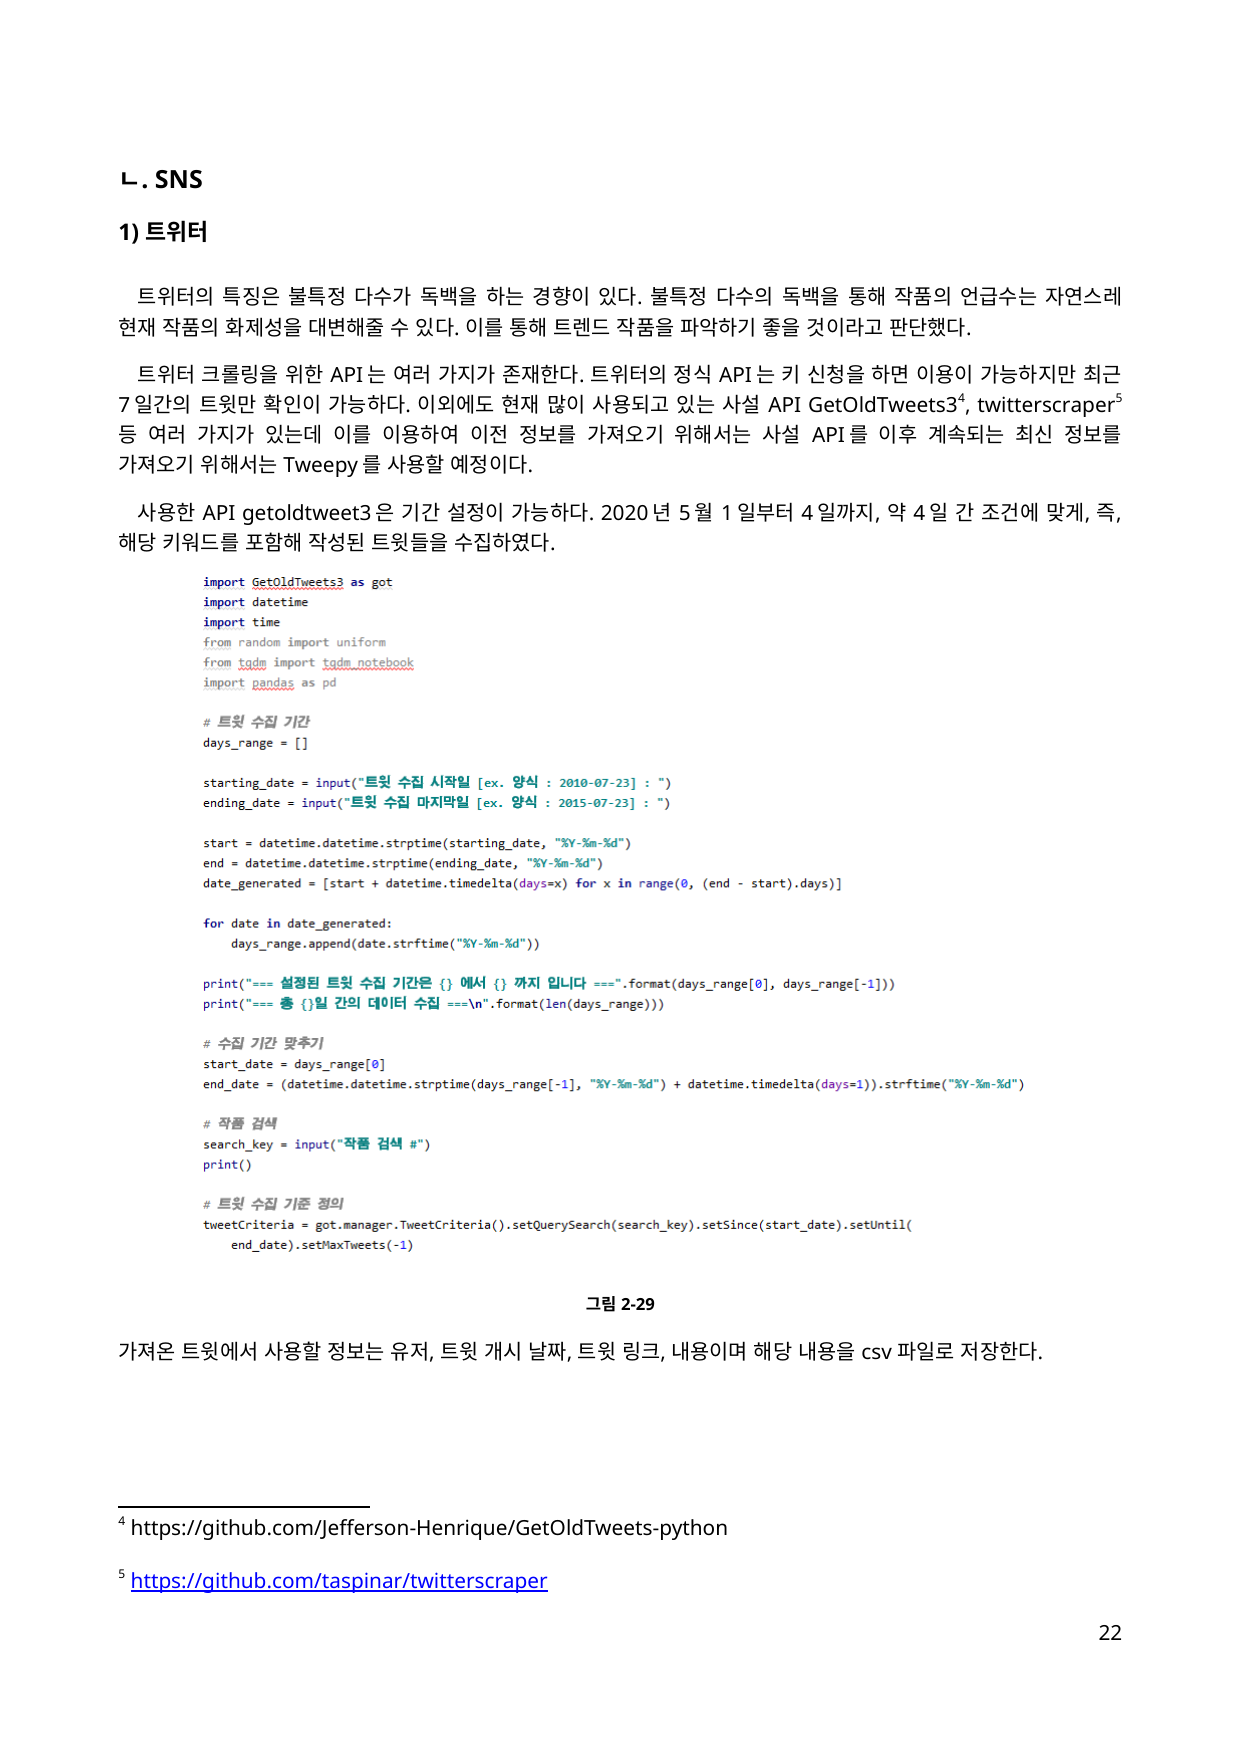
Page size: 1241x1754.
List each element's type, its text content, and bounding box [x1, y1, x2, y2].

text 트위터의 특징은 불특정 다수가 독백을 하는 경향이 있다. 불특정 다수의 독백을 통해 작품의 언급수는 자연스레 현재 작품의 화제성을 대변해줄 수 있다. 이를 통해 트렌드 작품을 파악하기 좋을 것이라고 판단했다. [118, 281, 1122, 341]
text 1) 트위터 [118, 214, 1122, 247]
text 가져온 트윗에서 사용할 정보는 유저, 트윗 개시 날짜, 트윗 링크, 내용이며 해당 내용을 csv 파일로 저장한다. [118, 1336, 1122, 1366]
text ㄴ. SNS [118, 159, 1122, 196]
picture [198, 573, 1042, 1266]
text 트위터 크롤링을 위한 API는 여러 가지가 존재한다. 트위터의 정식 API는 키 신청을 하면 이용이 가능하지만 최근 7일간의 트윗만 확인이 가능하다. 이외에도 현재 많이 사용되고 있는 사설 API GetOldTweets3, twitterscraper 등 여러 가지가 있는데 이를 이용하여 이전 정보를 가져오기 위해서는 사설 API를 이후 계속되는 최신 정보를 가져오기 위해서는 Tweepy를 사용할 예정이다. [118, 358, 1122, 479]
text 사용한 API getoldtweet3은 기간 설정이 가능하다. 2020년 5월 1일부터 4일까지, 약 4일 간 조건에 맞게, 즉, 해당 키워드를 포함해 작성된 트윗들을 수집하였다. [118, 496, 1122, 556]
text 그림 2-29 [118, 1291, 1122, 1315]
